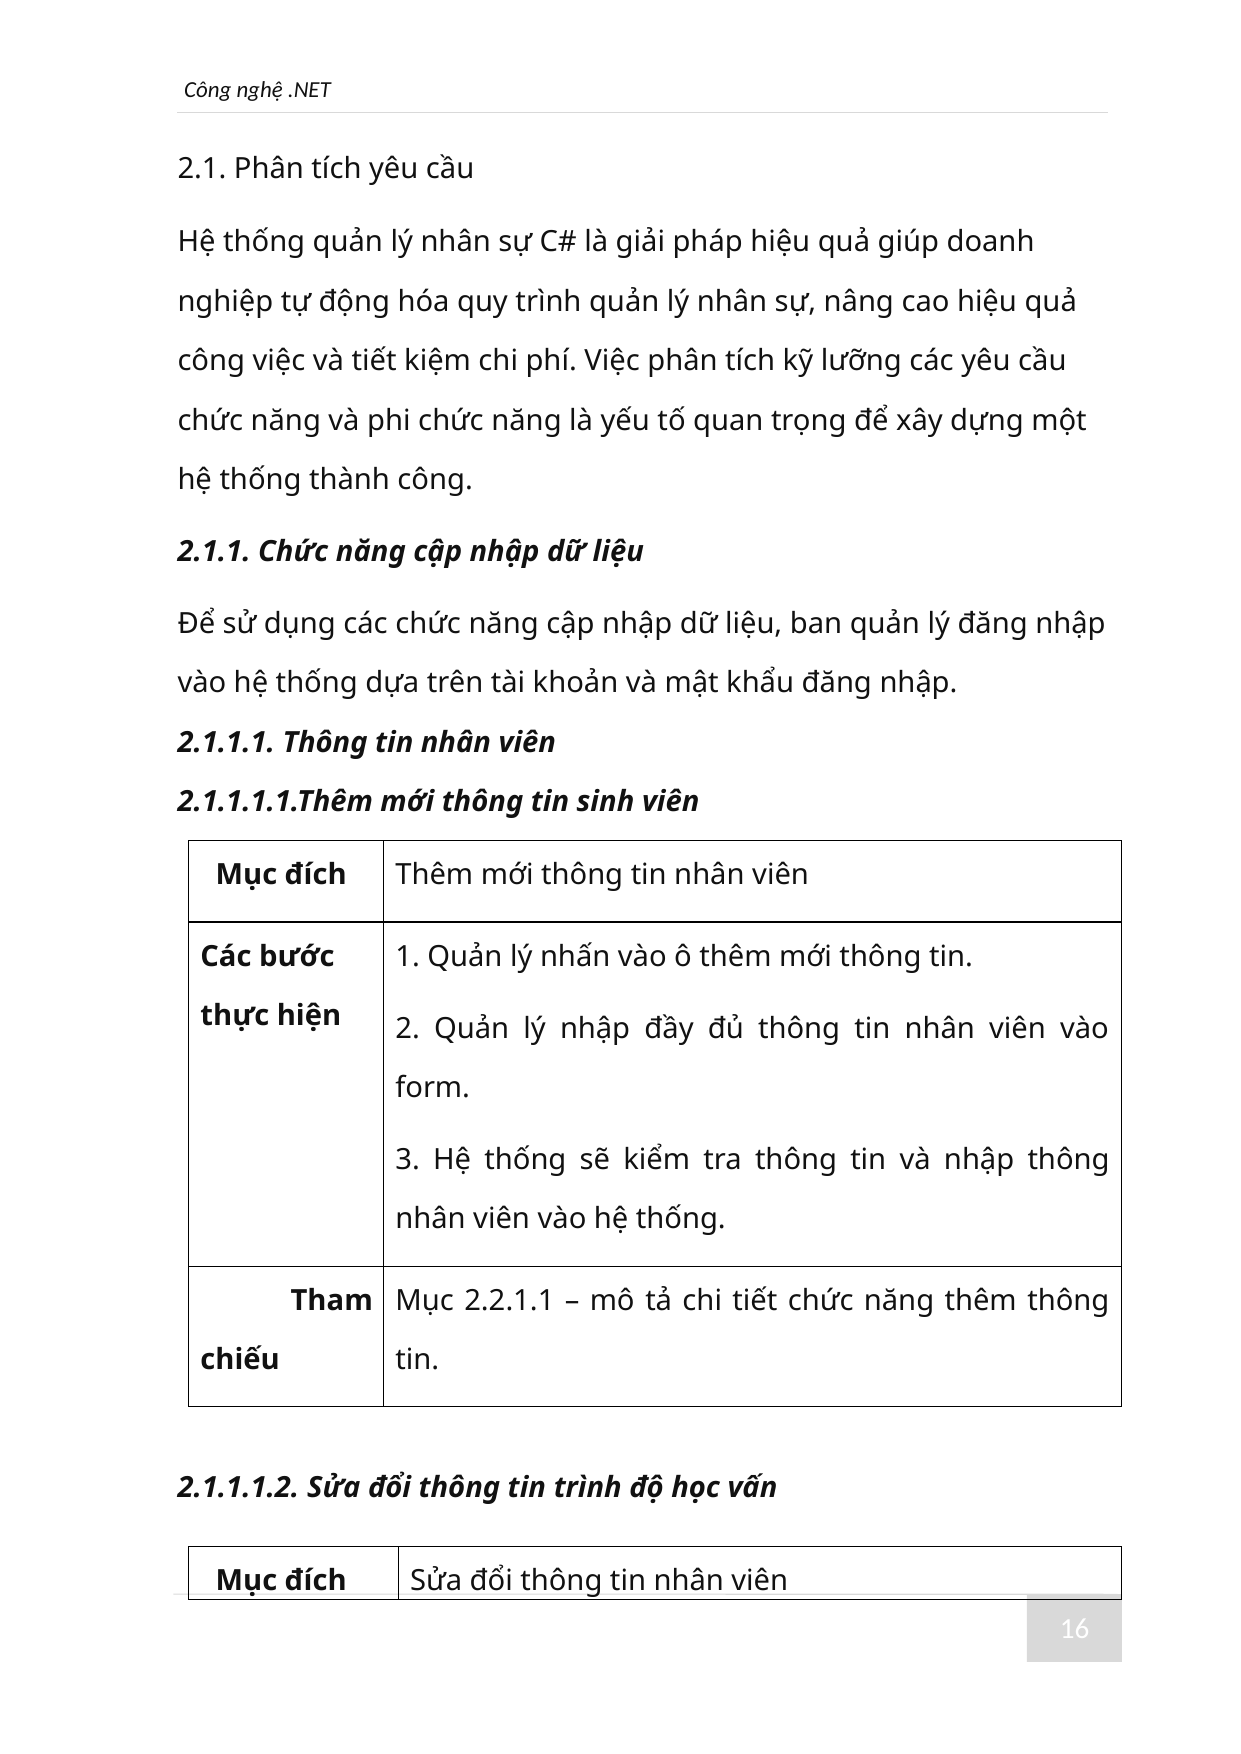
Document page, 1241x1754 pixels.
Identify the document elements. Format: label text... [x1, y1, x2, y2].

table_cell Các bước thực hiện [189, 923, 383, 1266]
table_header Mục đích [189, 1547, 398, 1599]
text 2.1.1.1.2. Sửa đổi thông tin trình độ học vấn [177, 1467, 1122, 1506]
table_header Sửa đổi thông tin nhân viên [399, 1547, 1121, 1599]
subtitle 2.1.1. Chức năng cập nhập dữ liệu [177, 530, 1122, 570]
table_header Thêm mới thông tin nhân viên [384, 841, 1121, 921]
text 2.1.1.1.1.Thêm mới thông tin sinh viên [177, 781, 1122, 820]
table_cell Tham chiếu [189, 1267, 383, 1406]
table_cell Mục 2.2.1.1 – mô tả chi tiết chức năng thêm thông tin. [384, 1267, 1121, 1406]
subtitle Hệ thống quản lý nhân sự C# là giải pháp hiệu quả giúp doanh nghiệp tự động hóa quy trình quản lý nhân sự, nâng cao hiệu quả công việc và tiết kiệm chi phí. Việc phân tích kỹ lưỡng các yêu cầu chức năng và phi chức năng là yếu tố quan trọng để xây dựng một hệ thống thành công. [177, 220, 1122, 498]
table_cell 1. Quản lý nhấn vào ô thêm mới thông tin. 2. Quản lý nhập đầy đủ thông tin nhân viên vào form. 3. Hệ thống sẽ kiểm tra thông tin và nhập thông nhân viên vào hệ thống. [384, 923, 1121, 1266]
text Để sử dụng các chức năng cập nhập dữ liệu, ban quản lý đăng nhập vào hệ thống dựa trên tài khoản và mật khẩu đăng nhập. [177, 602, 1122, 701]
text 2.1.1.1. Thông tin nhân viên [177, 721, 1122, 761]
table_header Mục đích [189, 841, 383, 921]
subtitle 2.1. Phân tích yêu cầu [177, 148, 1122, 187]
